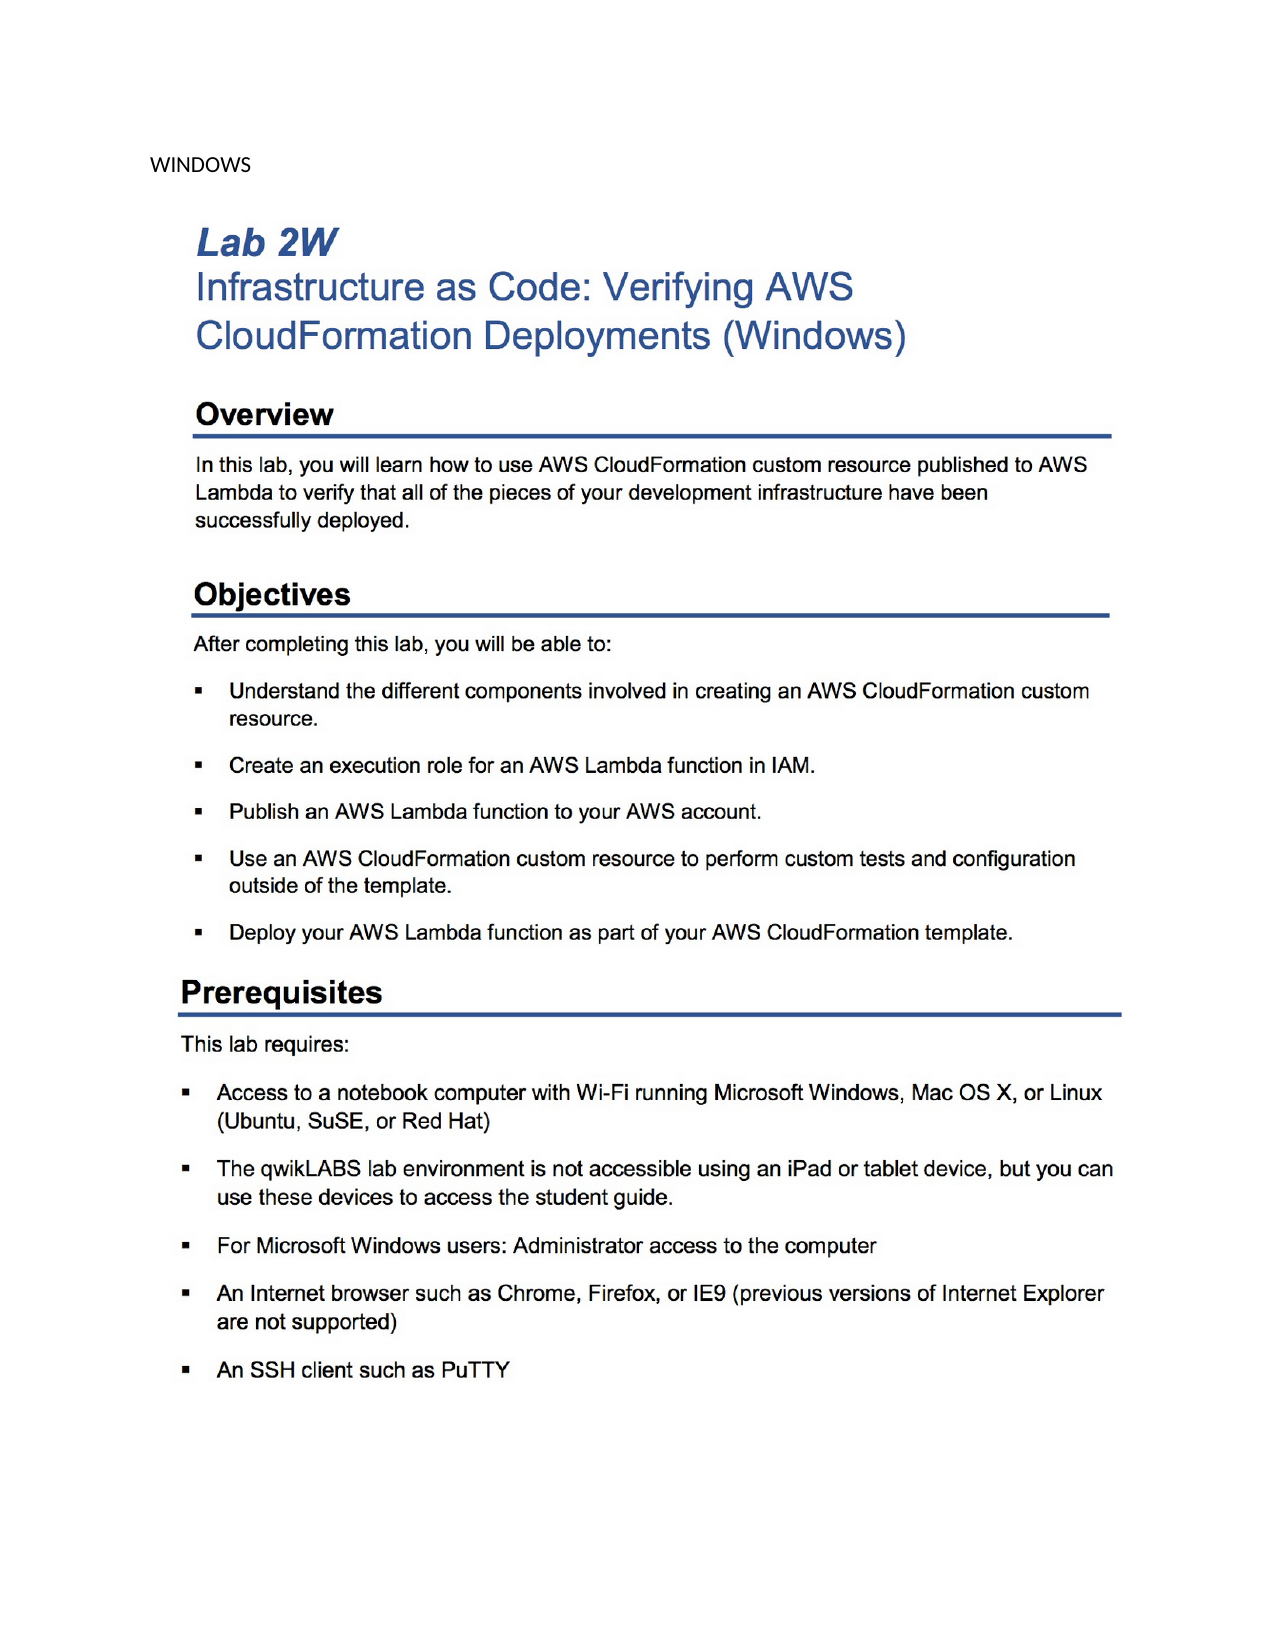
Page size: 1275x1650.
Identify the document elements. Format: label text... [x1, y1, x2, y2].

picture [150, 543, 1125, 957]
picture [150, 965, 1125, 1393]
text WINDOWS [150, 150, 1125, 178]
picture [150, 196, 1125, 541]
